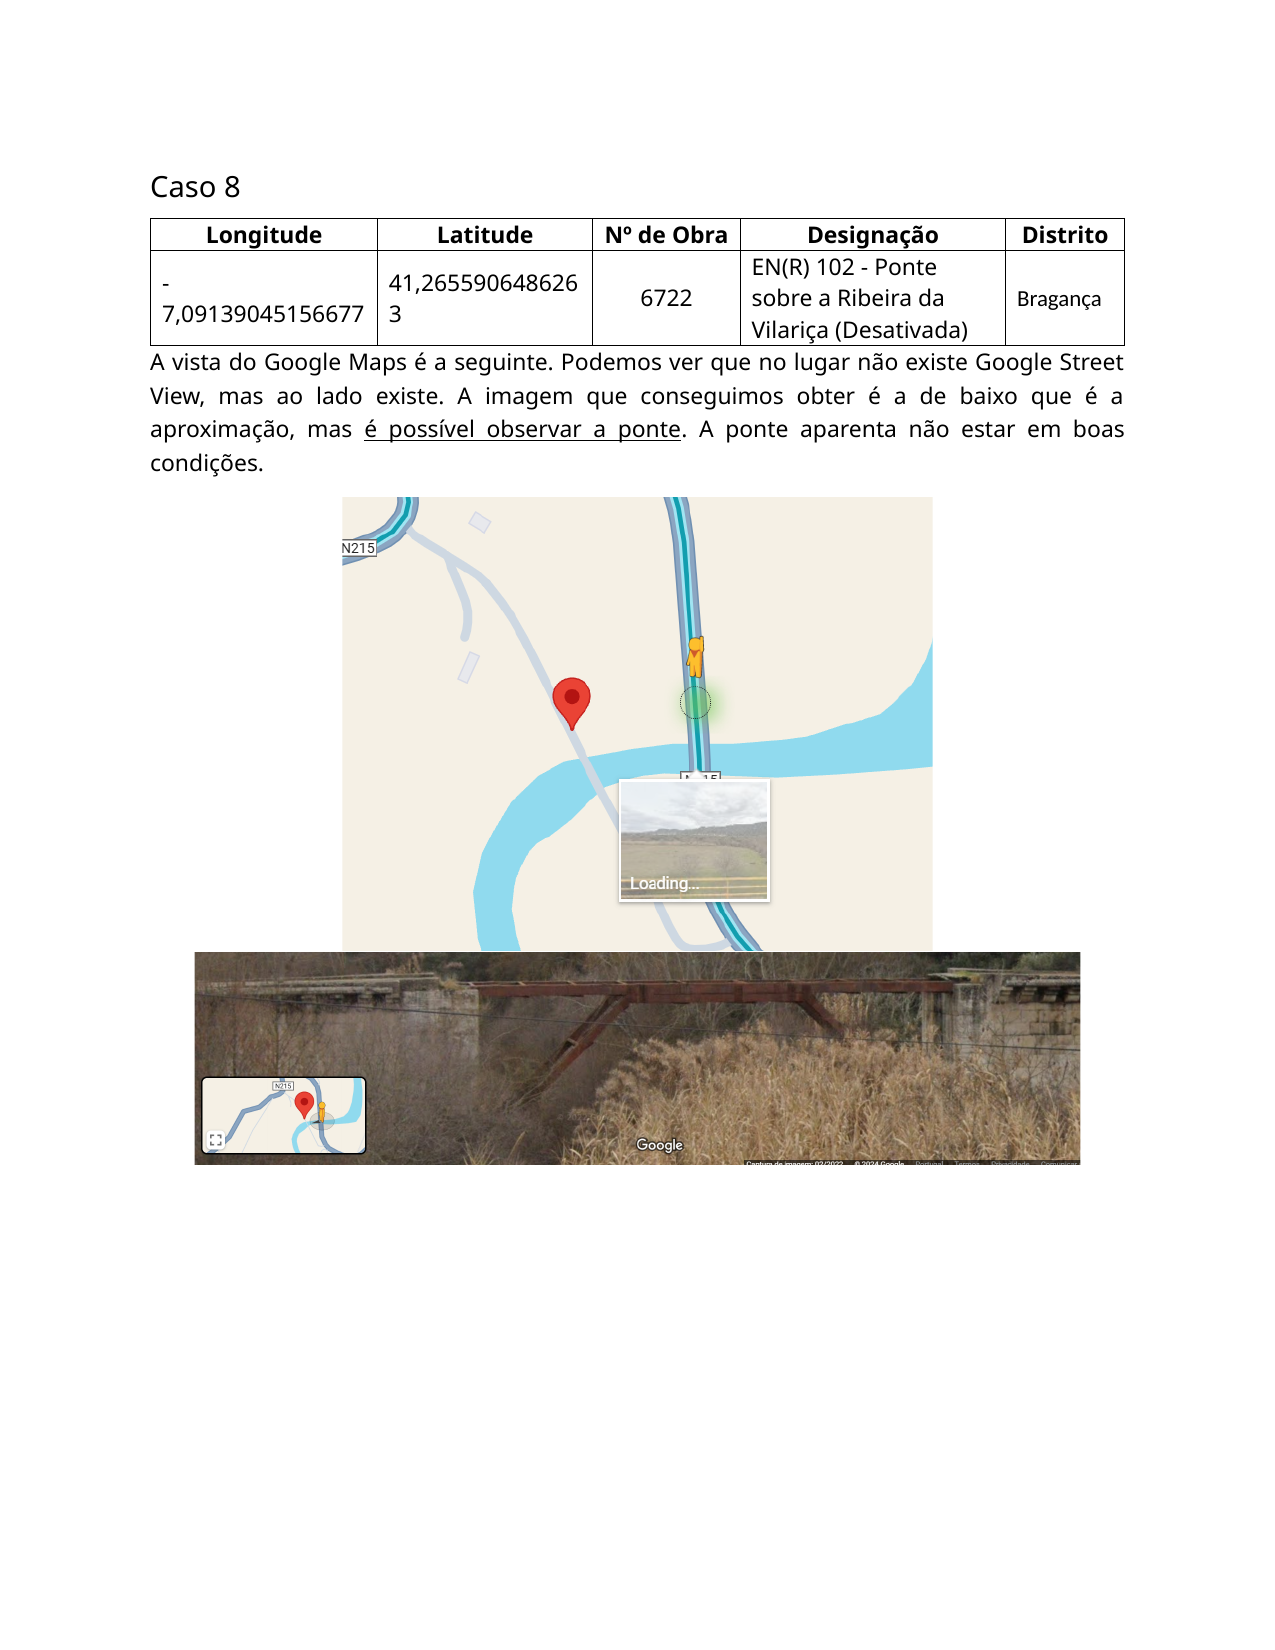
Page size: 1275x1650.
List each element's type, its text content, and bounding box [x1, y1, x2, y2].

table_cell -7,09139045156677 [151, 251, 377, 345]
table_cell Bragança [1006, 251, 1124, 345]
picture [194, 952, 1081, 1165]
table_header Designação [741, 219, 1005, 250]
subtitle Caso 8 [150, 167, 1125, 206]
table_cell EN(R) 102 - Ponte sobre a Ribeira da Vilariça (Desativada) [741, 251, 1005, 345]
table_cell 6722 [593, 251, 740, 345]
table_cell 41,2655906486263 [378, 251, 592, 345]
picture [342, 497, 933, 951]
table_header Longitude [151, 219, 377, 250]
text A vista do Google Maps é a seguinte. Podemos ver que no lugar não existe Google Street View, mas ao lado existe. A imagem que conseguimos obter é a de baixo que é a aproximação, mas é possível observar a ponte. A ponte aparenta não estar em boas condições. [150, 346, 1125, 478]
table_header Latitude [378, 219, 592, 250]
table_header Nº de Obra [593, 219, 740, 250]
table_header Distrito [1006, 219, 1124, 250]
